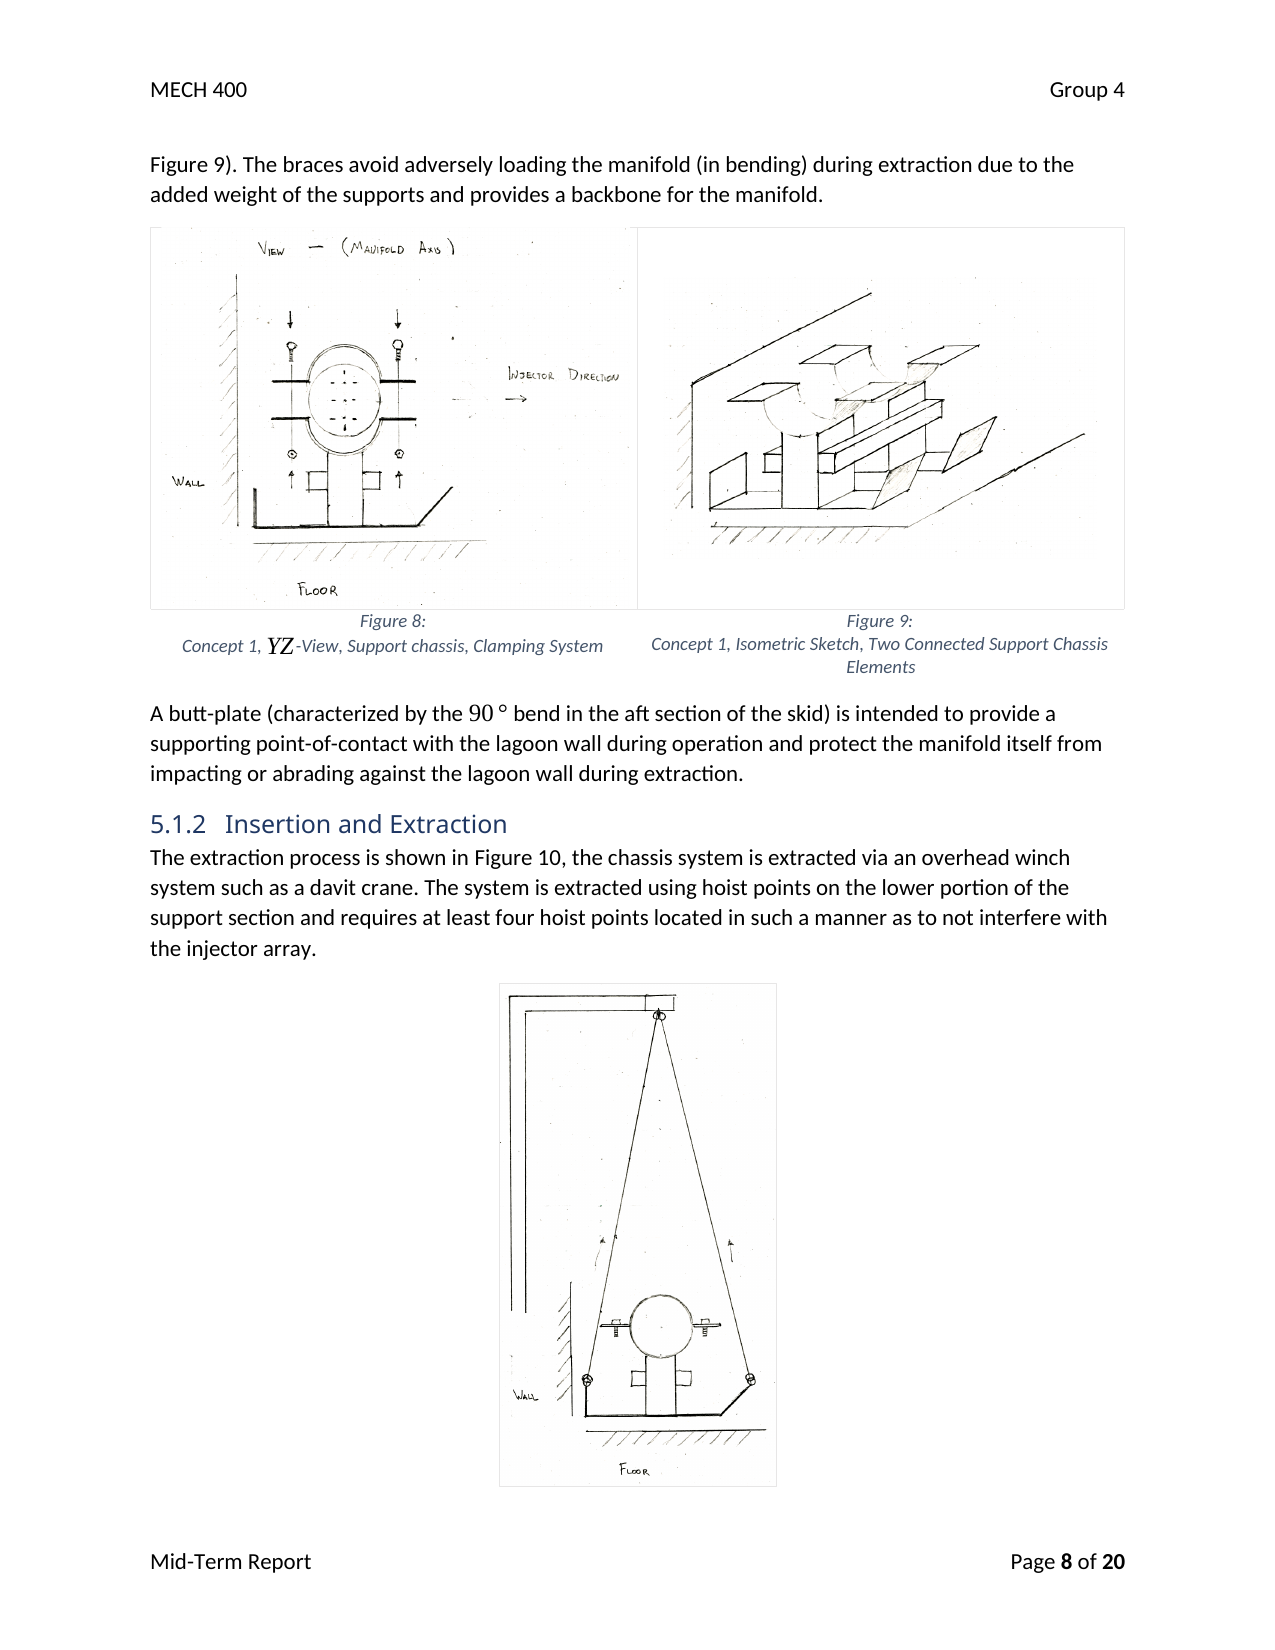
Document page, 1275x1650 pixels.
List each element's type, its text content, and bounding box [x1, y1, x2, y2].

picture [500, 984, 776, 1486]
text A butt-plate (characterized by the bend in the aft section of the skid) is intended to provide a supporting point-of-contact with the lagoon wall during operation and protect the manifold itself from impacting or abrading against the lagoon wall during extraction. [150, 699, 1125, 787]
table_cell Figure 9: Concept 1, Isometric Sketch, Two Connected Support Chassis Elements [637, 610, 1124, 699]
subtitle Insertion and Extraction [150, 806, 1125, 840]
text The extraction process is shown in Figure 10, the chassis system is extracted via an overhead winch system such as a davit crane. The system is extracted using hoist points on the lower portion of the support section and requires at least four hoist points located in such a manner as to not interfere with the injector array. [150, 843, 1125, 962]
table_cell Figure 8: Concept 1, -View, Support chassis, Clamping System [150, 610, 637, 699]
table_header [151, 228, 637, 609]
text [150, 150, 1125, 208]
table_header [638, 228, 1124, 609]
picture [161, 227, 630, 608]
picture [663, 277, 1097, 559]
